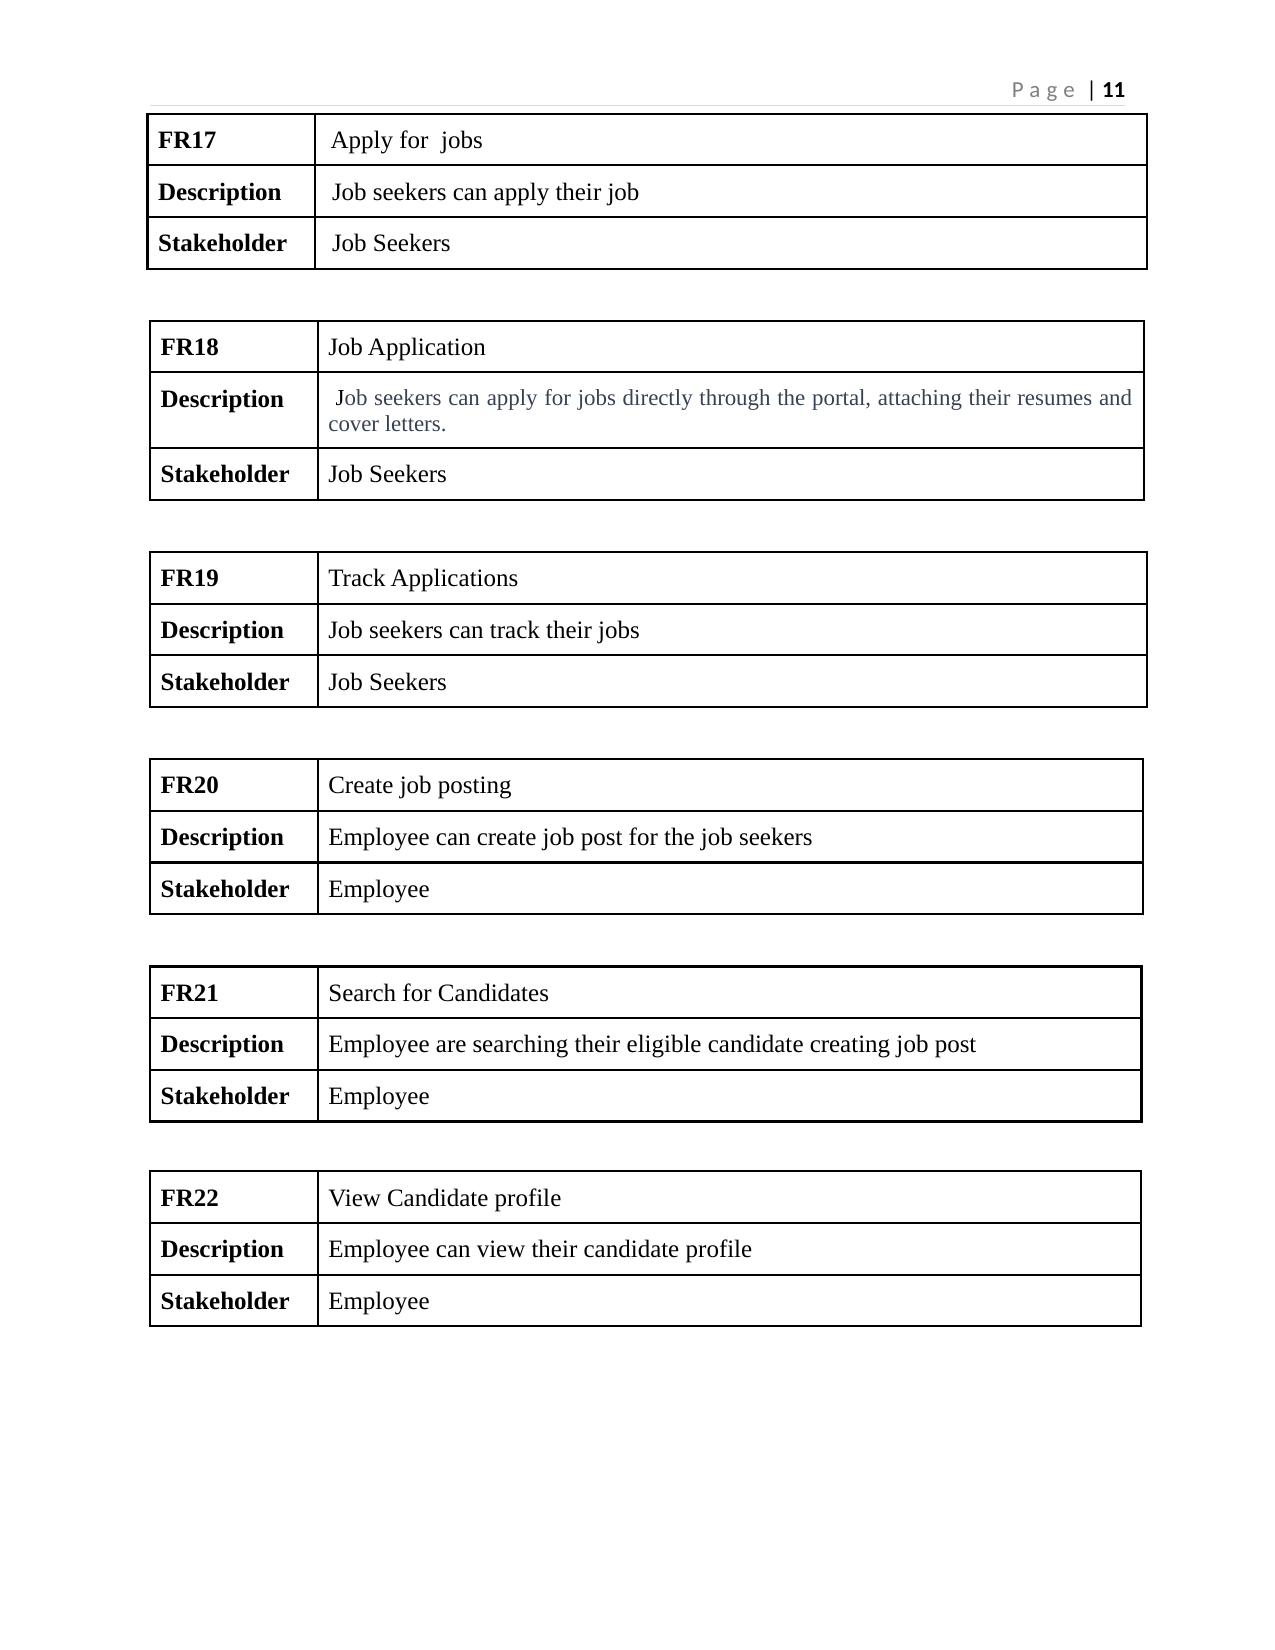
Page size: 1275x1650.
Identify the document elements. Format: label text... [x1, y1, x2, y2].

table_cell Employee can view their candidate profile [319, 1224, 1140, 1273]
table_header FR21 [151, 968, 317, 1017]
table_cell Stakeholder [149, 218, 314, 267]
table_header FR17 [149, 115, 314, 164]
table_cell Description [151, 605, 317, 654]
table_cell Stakeholder [151, 1276, 317, 1325]
table_cell Job seekers can apply their job [316, 166, 1146, 216]
table_cell Job Seekers [319, 656, 1146, 706]
table_cell Job seekers can apply for jobs directly through the portal, attaching their resumes and cover letters. [319, 373, 1143, 447]
table_cell Job seekers can track their jobs [319, 605, 1146, 654]
table_header FR22 [151, 1172, 317, 1222]
table_cell Description [149, 166, 314, 216]
table_cell Employee are searching their eligible candidate creating job post [319, 1019, 1140, 1069]
table_cell Job Seekers [316, 218, 1146, 267]
table_header View Candidate profile [319, 1172, 1140, 1222]
table_header Apply for jobs [316, 115, 1146, 164]
table_header FR20 [151, 760, 317, 810]
table_cell Description [151, 373, 317, 447]
table_cell Stakeholder [151, 449, 317, 498]
table_cell Employee [319, 1276, 1140, 1325]
table_header Track Applications [319, 553, 1146, 602]
table_header FR18 [151, 322, 317, 371]
table_cell Description [151, 812, 317, 861]
table_cell Job Seekers [319, 449, 1143, 498]
table_cell Description [151, 1224, 317, 1273]
table_cell Employee [319, 864, 1142, 913]
table_cell Stakeholder [151, 1071, 317, 1120]
table_header Search for Candidates [319, 968, 1140, 1017]
table_cell Employee [319, 1071, 1140, 1120]
table_header Job Application [319, 322, 1143, 371]
table_cell Stakeholder [151, 656, 317, 706]
table_cell Employee can create job post for the job seekers [319, 812, 1142, 861]
table_cell Stakeholder [151, 864, 317, 913]
table_header Create job posting [319, 760, 1142, 810]
table_cell Description [151, 1019, 317, 1069]
table_header FR19 [151, 553, 317, 602]
